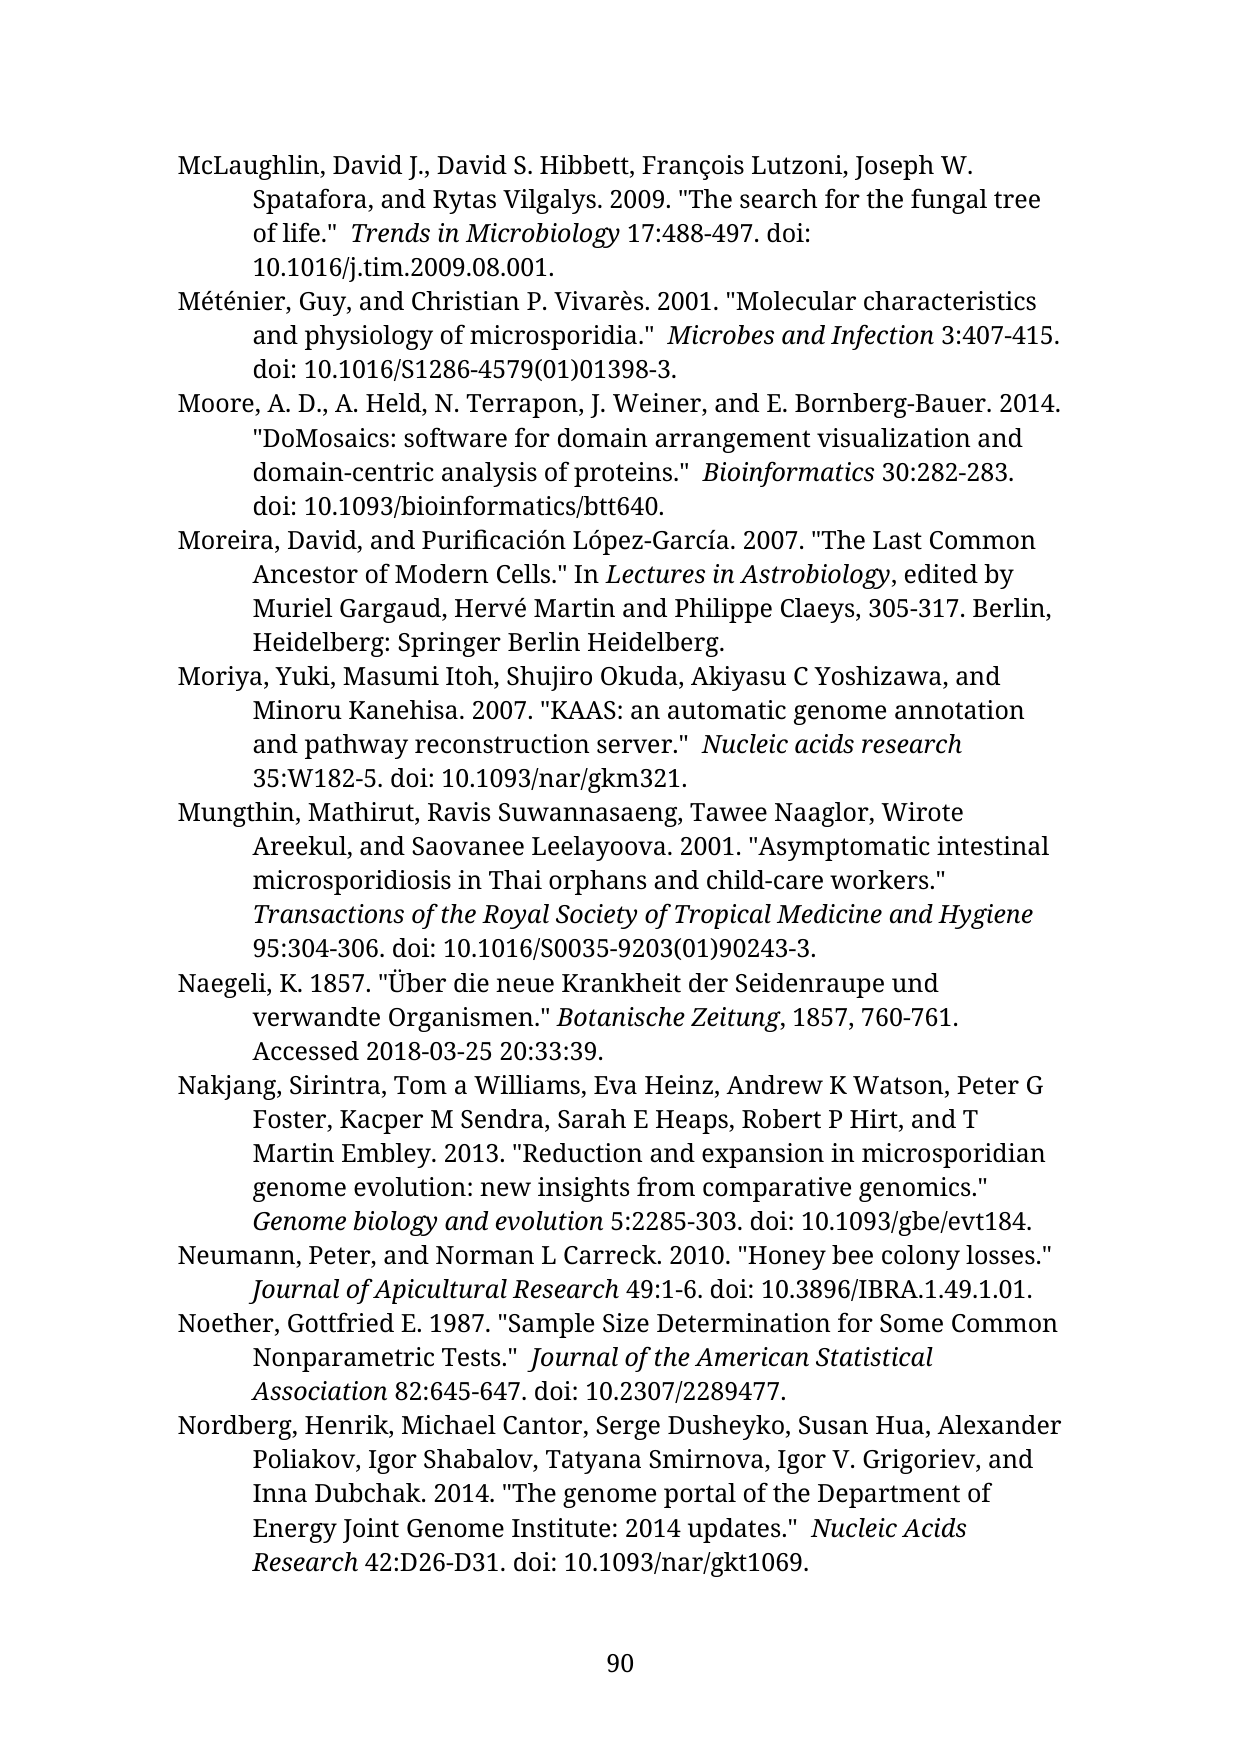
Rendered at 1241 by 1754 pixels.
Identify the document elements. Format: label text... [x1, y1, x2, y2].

text Moore, A. D., A. Held, N. Terrapon, J. Weiner, and E. Bornberg-Bauer. 2014. "DoMosaics: software for domain arrangement visualization and domain-centric analysis of proteins." Bioinformatics 30:282-283. doi: 10.1093/bioinformatics/btt640. [177, 386, 1063, 522]
text Naegeli, K. 1857. "Über die neue Krankheit der Seidenraupe und verwandte Organismen." Botanische Zeitung, 1857, 760-761. Accessed 2018-03-25 20:33:39. [177, 965, 1063, 1067]
text Neumann, Peter, and Norman L Carreck. 2010. "Honey bee colony losses." Journal of Apicultural Research 49:1-6. doi: 10.3896/IBRA.1.49.1.01. [177, 1238, 1063, 1306]
text Noether, Gottfried E. 1987. "Sample Size Determination for Some Common Nonparametric Tests." Journal of the American Statistical Association 82:645-647. doi: 10.2307/2289477. [177, 1306, 1063, 1408]
text Moreira, David, and Purificación López-García. 2007. "The Last Common Ancestor of Modern Cells." In Lectures in Astrobiology, edited by Muriel Gargaud, Hervé Martin and Philippe Claeys, 305-317. Berlin, Heidelberg: Springer Berlin Heidelberg. [177, 522, 1063, 659]
text Mungthin, Mathirut, Ravis Suwannasaeng, Tawee Naaglor, Wirote Areekul, and Saovanee Leelayoova. 2001. "Asymptomatic intestinal microsporidiosis in Thai orphans and child-care workers." Transactions of the Royal Society of Tropical Medicine and Hygiene 95:304-306. doi: 10.1016/S0035-9203(01)90243-3. [177, 795, 1063, 965]
text Méténier, Guy, and Christian P. Vivarès. 2001. "Molecular characteristics and physiology of microsporidia." Microbes and Infection 3:407-415. doi: 10.1016/S1286-4579(01)01398-3. [177, 284, 1063, 386]
text McLaughlin, David J., David S. Hibbett, François Lutzoni, Joseph W. Spatafora, and Rytas Vilgalys. 2009. "The search for the fungal tree of life." Trends in Microbiology 17:488-497. doi: 10.1016/j.tim.2009.08.001. [177, 148, 1063, 284]
text Nordberg, Henrik, Michael Cantor, Serge Dusheyko, Susan Hua, Alexander Poliakov, Igor Shabalov, Tatyana Smirnova, Igor V. Grigoriev, and Inna Dubchak. 2014. "The genome portal of the Department of Energy Joint Genome Institute: 2014 updates." Nucleic Acids Research 42:D26-D31. doi: 10.1093/nar/gkt1069. [177, 1408, 1063, 1578]
text Moriya, Yuki, Masumi Itoh, Shujiro Okuda, Akiyasu C Yoshizawa, and Minoru Kanehisa. 2007. "KAAS: an automatic genome annotation and pathway reconstruction server." Nucleic acids research 35:W182-5. doi: 10.1093/nar/gkm321. [177, 659, 1063, 795]
text Nakjang, Sirintra, Tom a Williams, Eva Heinz, Andrew K Watson, Peter G Foster, Kacper M Sendra, Sarah E Heaps, Robert P Hirt, and T Martin Embley. 2013. "Reduction and expansion in microsporidian genome evolution: new insights from comparative genomics." Genome biology and evolution 5:2285-303. doi: 10.1093/gbe/evt184. [177, 1067, 1063, 1238]
